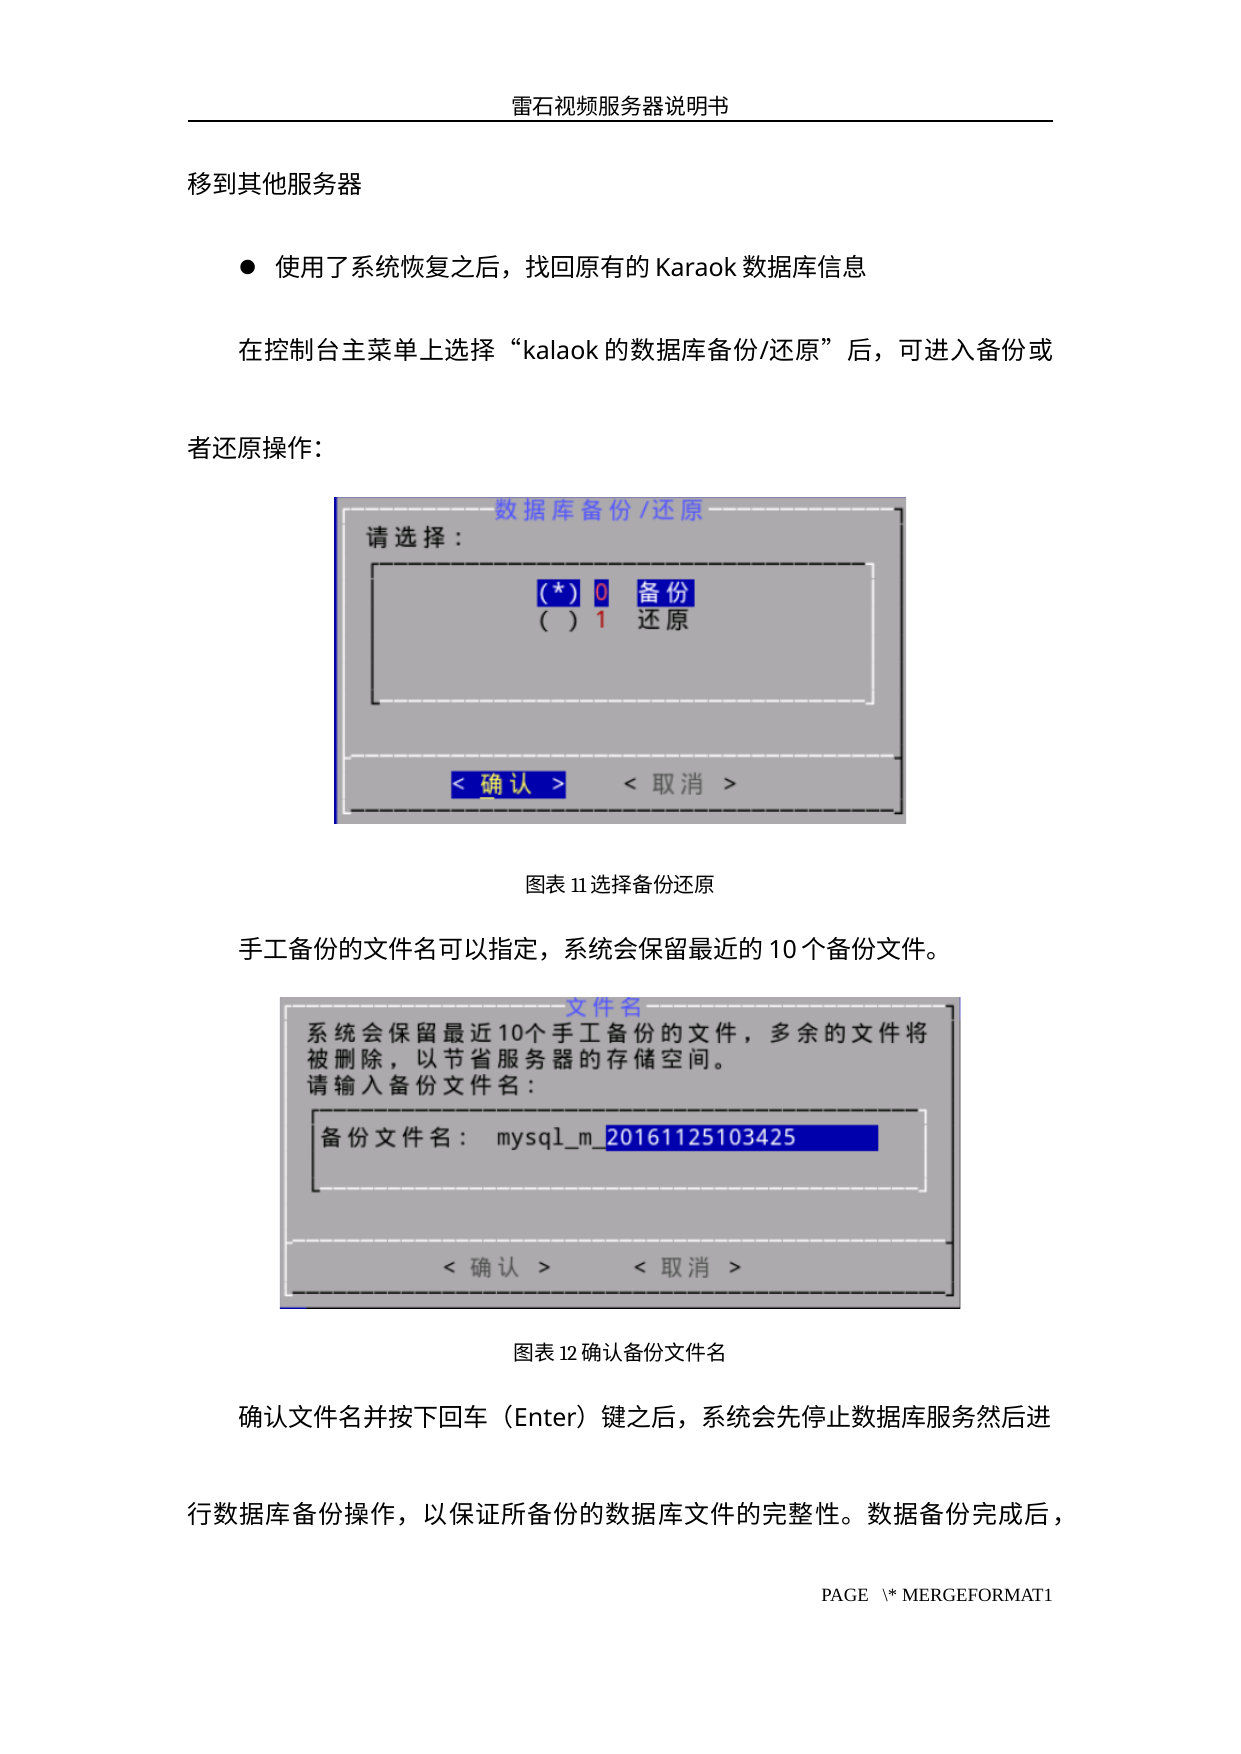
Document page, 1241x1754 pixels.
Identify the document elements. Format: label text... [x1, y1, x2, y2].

text 图表 11选择备份还原 [187, 867, 1053, 900]
text 图表 12确认备份文件名 [187, 1336, 1053, 1368]
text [187, 1383, 1053, 1546]
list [187, 150, 1053, 215]
picture [334, 497, 907, 824]
picture [279, 997, 961, 1309]
text 手工备份的文件名可以指定，系统会保留最近的10个备份文件。 [187, 915, 1053, 980]
text 在控制台主菜单上选择“kalaok的数据库备份/还原”后，可进入备份或者还原操作： [187, 316, 1053, 479]
list 使用了系统恢复之后，找回原有的Karaok数据库信息 [187, 233, 1053, 298]
